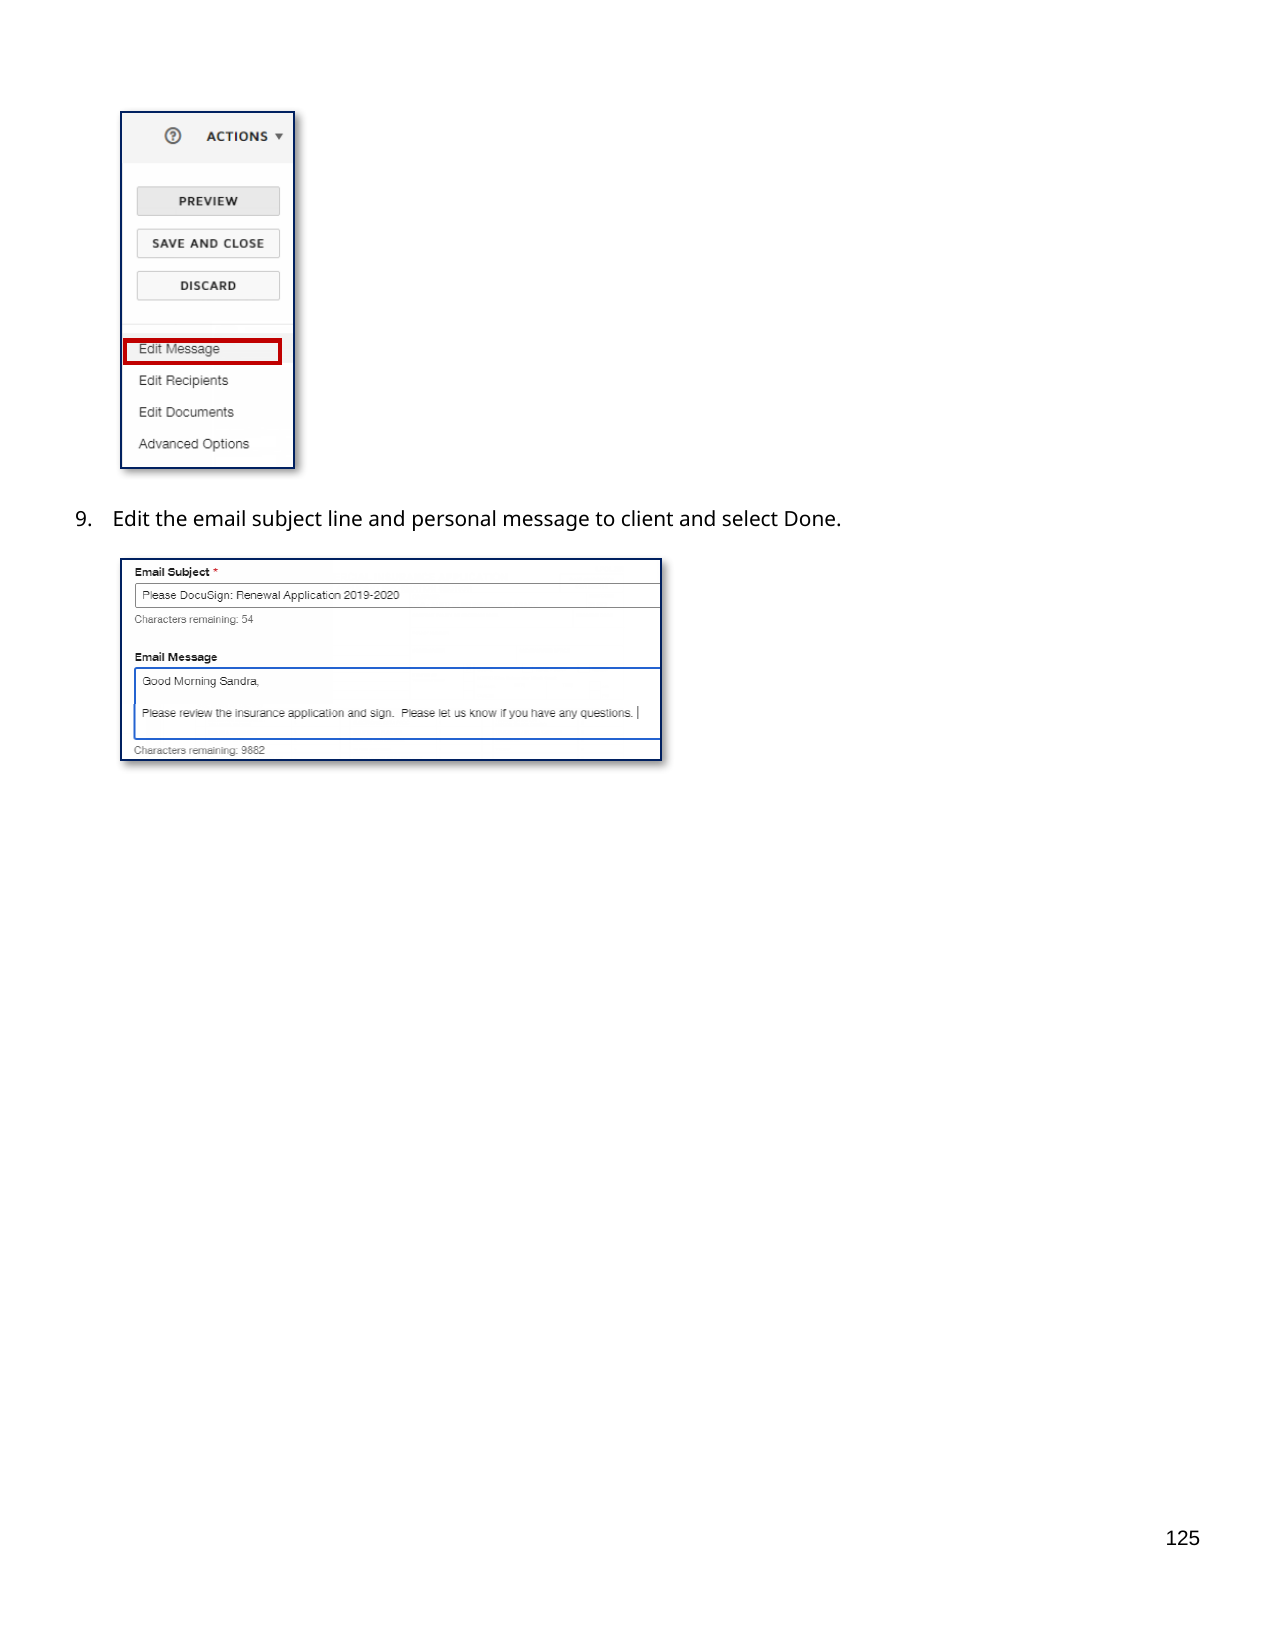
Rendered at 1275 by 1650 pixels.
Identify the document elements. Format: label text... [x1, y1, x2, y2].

picture [122, 113, 293, 467]
picture [122, 560, 660, 759]
list Edit the email subject line and personal message to client and select Done. [75, 504, 1200, 532]
